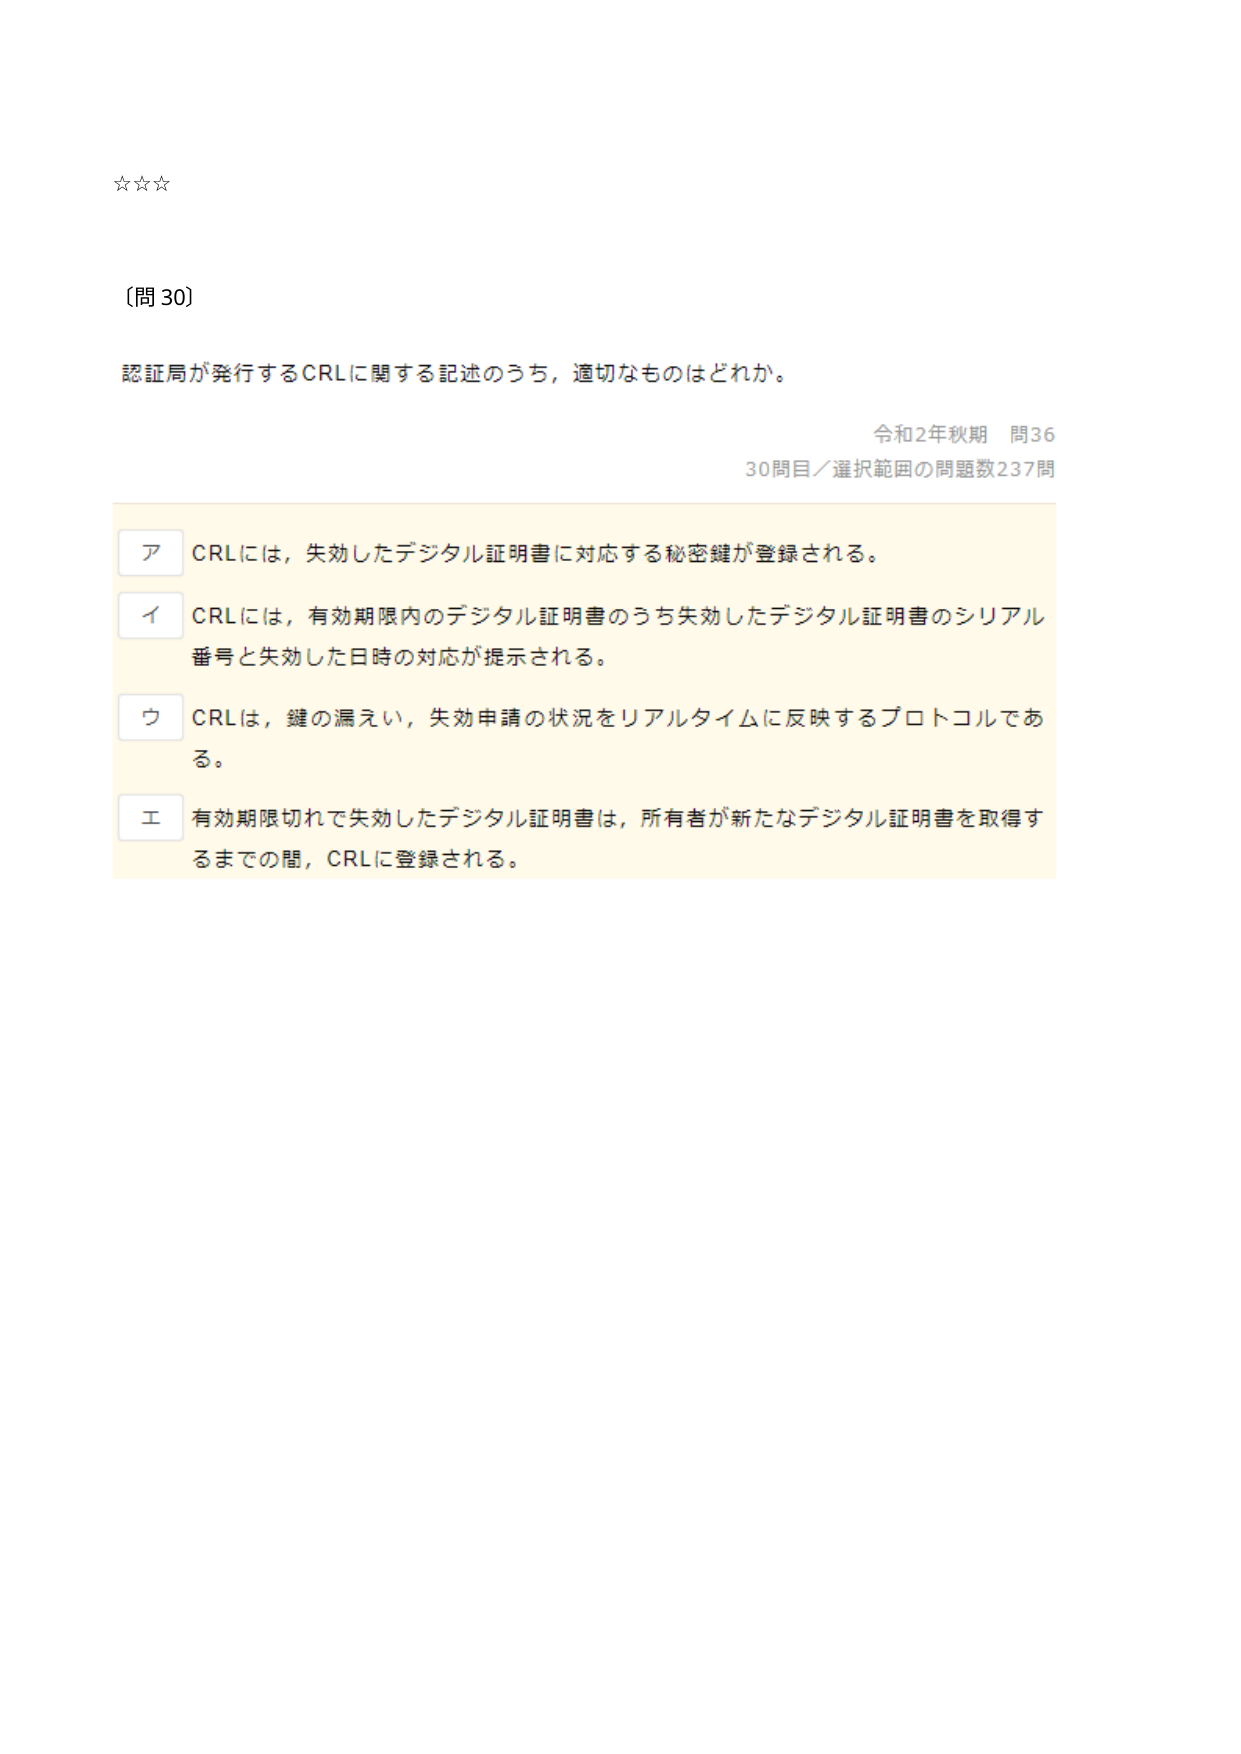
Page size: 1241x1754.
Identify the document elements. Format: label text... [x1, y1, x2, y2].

picture [112, 352, 1057, 879]
text 〔問30〕 [112, 277, 1128, 314]
text ☆☆☆ [112, 164, 1128, 202]
